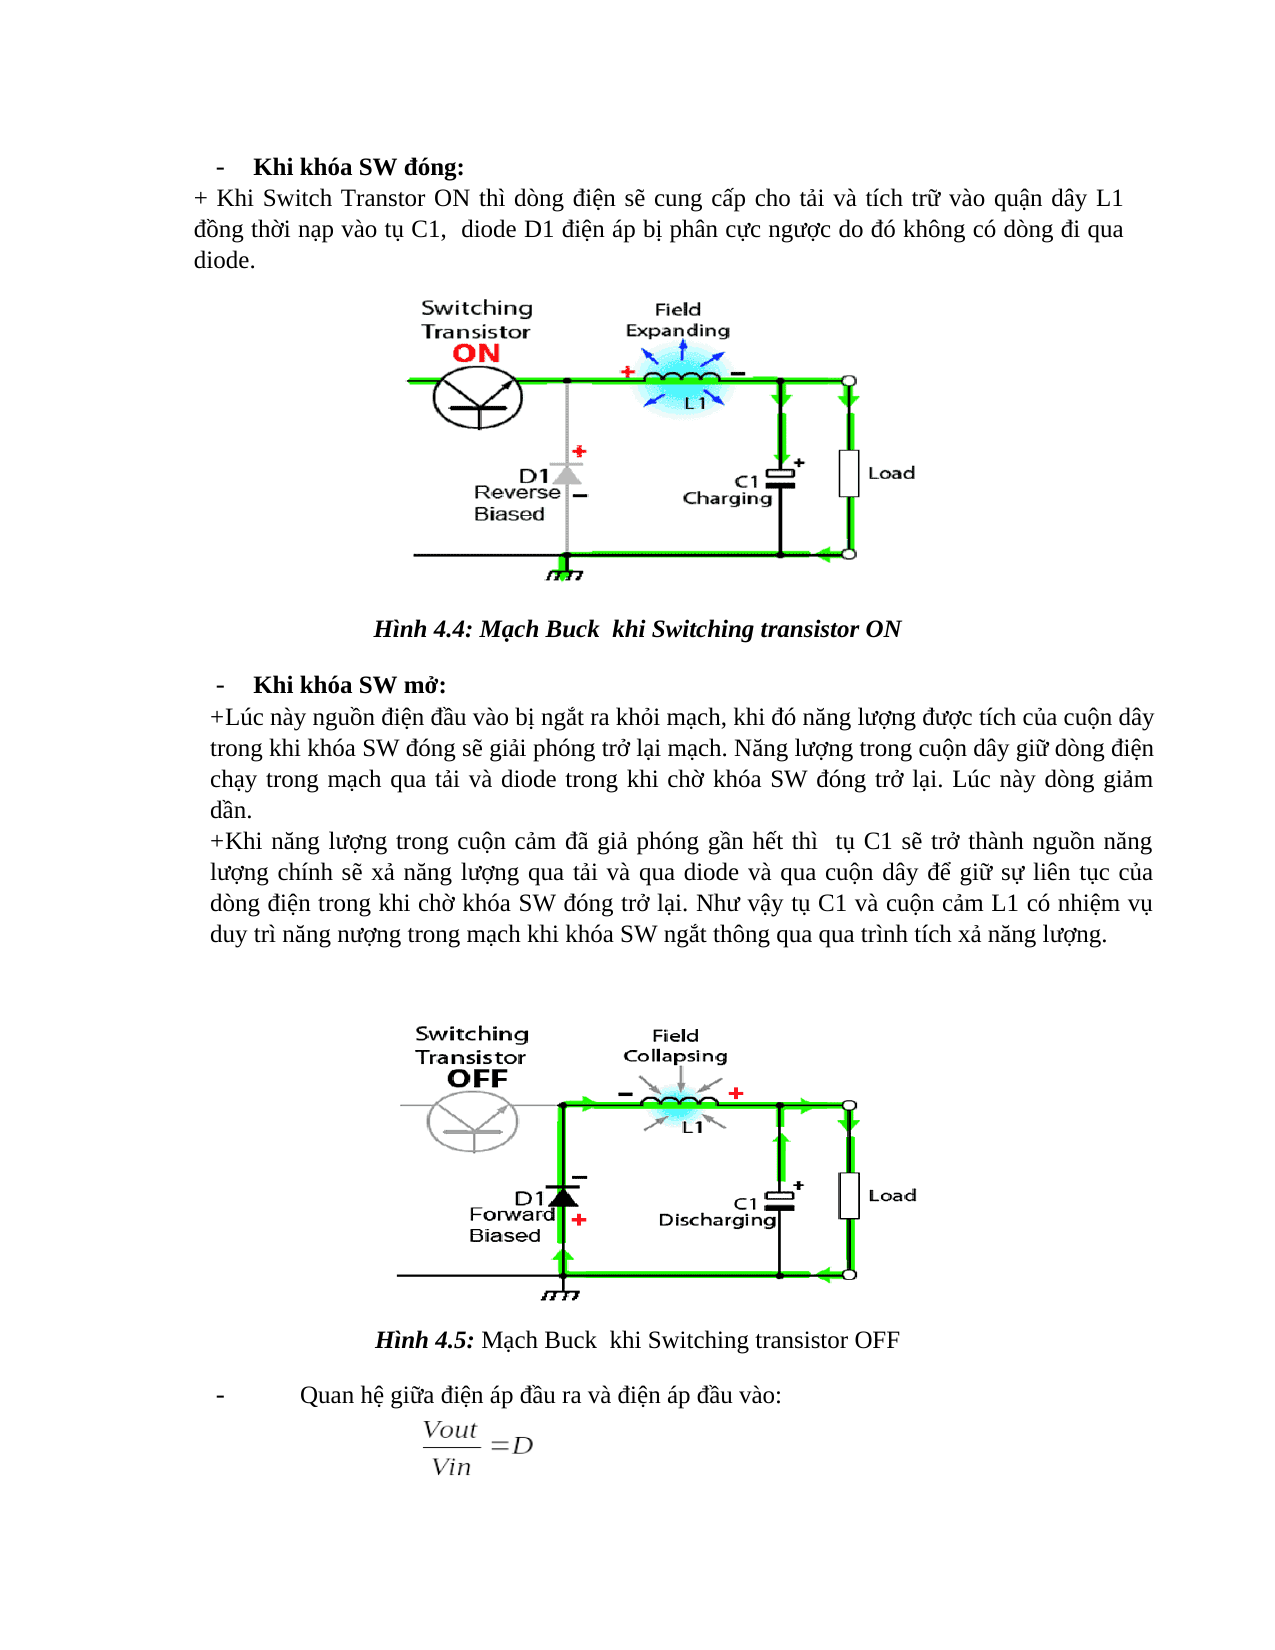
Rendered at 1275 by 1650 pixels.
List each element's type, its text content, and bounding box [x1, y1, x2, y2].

text Hình 4.4: Mạch Buck khi Switching transistor ON [150, 614, 1125, 643]
list + Lúc này nguồn điện đầu vào bị ngắt ra khỏi mạch, khi đó năng lượng được tích của cuộn dây trong khi khóa SW đóng sẽ giải phóng trở lại mạch. Năng lượng trong cuộn dây giữ dòng điện chạy trong mạch qua tải và diode trong khi chờ khóa SW đóng trở lại. Lúc này dòng giảm dần. [210, 702, 1155, 824]
picture [396, 1012, 922, 1306]
list + Khi năng lượng trong cuộn cảm đã giả phóng gần hết thì tụ C1 sẽ trở thành nguồn năng lượng chính sẽ xả năng lượng qua tải và qua diode và qua cuộn dây để giữ sự liên tục của dòng điện trong khi chờ khóa SW đóng trở lại. Như vậy tụ C1 và cuộn cảm L1 có nhiệm vụ duy trì năng nượng trong mạch khi khóa SW ngắt thông qua qua trình tích xả năng lượng. [210, 826, 1155, 948]
text Hình 4.5: Mạch Buck khi Switching transistor OFF [150, 1325, 1125, 1353]
list + Khi Switch Transtor ON thì dòng điện sẽ cung cấp cho tải và tích trữ vào quận dây L1 đồng thời nạp vào tụ C1, diode D1 điện áp bị phân cực ngược do đó không có dòng đi qua diode. [194, 183, 1125, 274]
picture [396, 292, 921, 590]
list Quan hệ giữa điện áp đầu ra và điện áp đầu vào: [216, 1379, 1125, 1410]
list Khi khóa SW đóng: [216, 150, 1125, 181]
list Khi khóa SW mở: [216, 668, 1125, 699]
